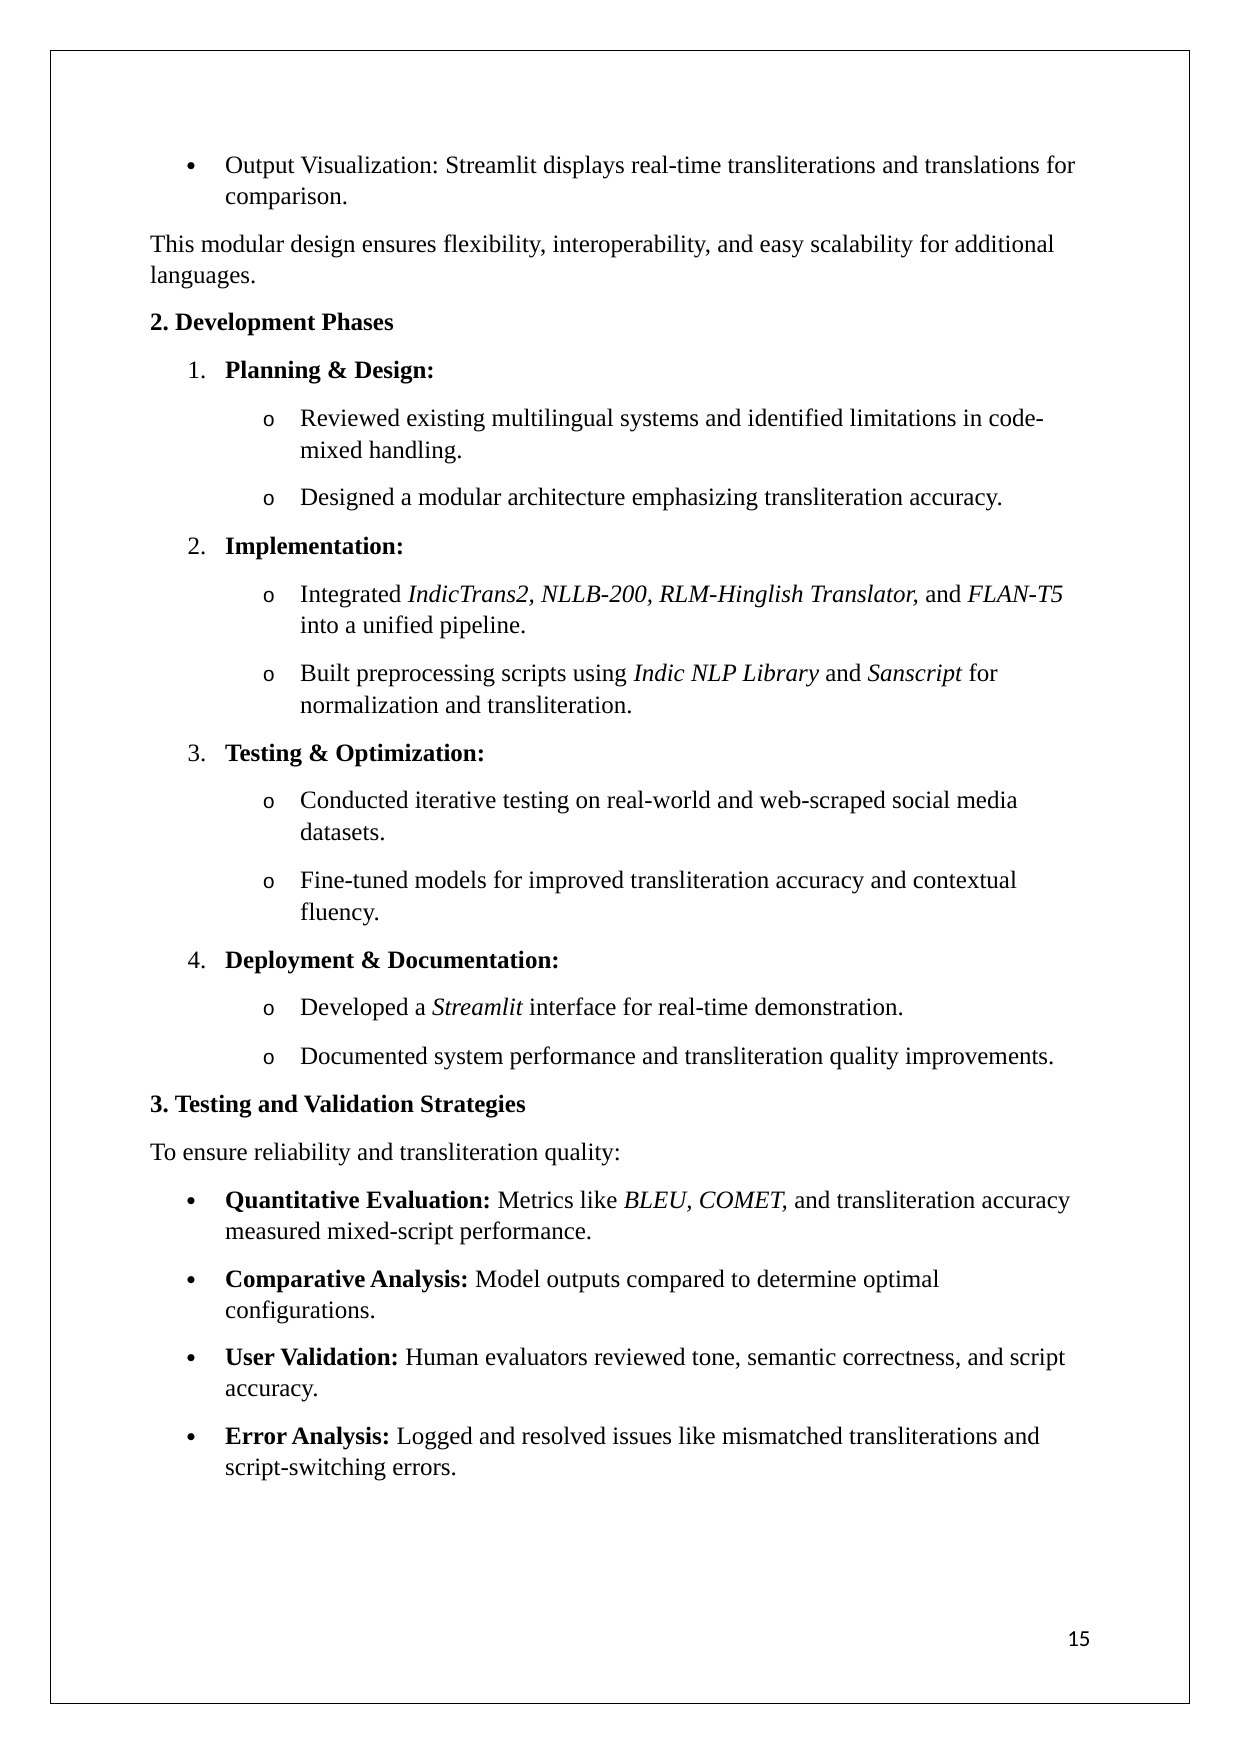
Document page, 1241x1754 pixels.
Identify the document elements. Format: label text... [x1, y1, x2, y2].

text 2. Development Phases [150, 307, 1090, 336]
text To ensure reliability and transliteration quality: [150, 1137, 1090, 1166]
text This modular design ensures flexibility, interoperability, and easy scalability for additional languages. [150, 229, 1090, 288]
list Comparative Analysis: Model outputs compared to determine optimal configurations. [187, 1264, 1090, 1323]
list Built preprocessing scripts using Indic NLP Library and Sanscript for normalization and transliteration. [262, 658, 1090, 719]
list User Validation: Human evaluators reviewed tone, semantic correctness, and script accuracy. [187, 1342, 1090, 1402]
list Implementation: [187, 531, 1090, 560]
list Integrated IndicTrans2, NLLB-200, RLM-Hinglish Translator, and FLAN-T5 into a unified pipeline. [262, 579, 1090, 639]
list Designed a modular architecture emphasizing transliteration accuracy. [262, 482, 1090, 512]
list Fine-tuned models for improved transliteration accuracy and contextual fluency. [262, 865, 1090, 926]
list Conducted iterative testing on real-world and web-scraped social media datasets. [262, 786, 1090, 846]
list Error Analysis: Logged and resolved issues like mismatched transliterations and script-switching errors. [187, 1421, 1090, 1481]
list Testing & Optimization: [187, 738, 1090, 767]
list Planning & Design: [187, 355, 1090, 384]
list Developed a Streamlit interface for real-time demonstration. [262, 992, 1090, 1022]
list Deployment & Documentation: [187, 945, 1090, 973]
text 3. Testing and Validation Strategies [150, 1089, 1090, 1118]
list Output Visualization: Streamlit displays real-time transliterations and translations for comparison. [187, 150, 1090, 210]
list Reviewed existing multilingual systems and identified limitations in code-mixed handling. [262, 403, 1090, 463]
list Documented system performance and transliteration quality improvements. [262, 1041, 1090, 1071]
list Quantitative Evaluation: Metrics like BLEU, COMET, and transliteration accuracy measured mixed-script performance. [187, 1185, 1090, 1245]
